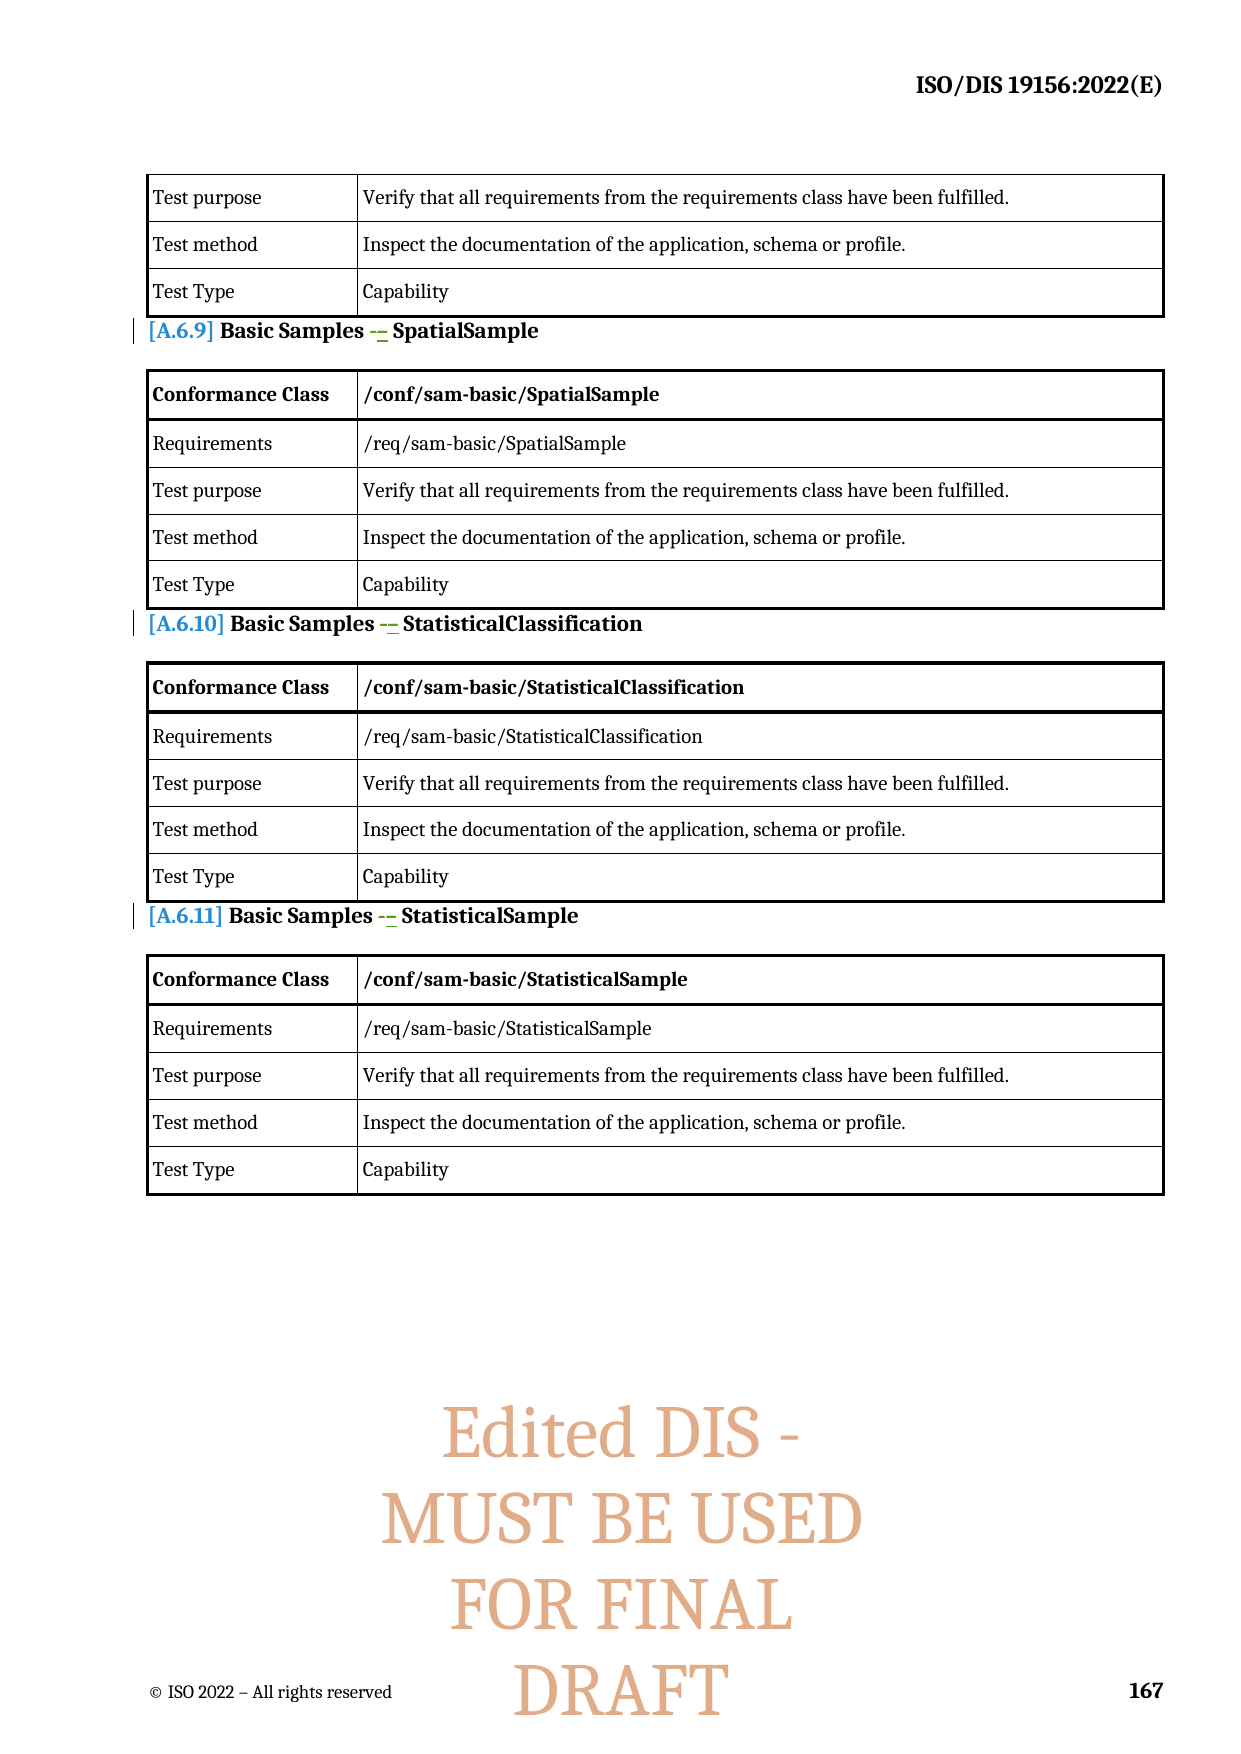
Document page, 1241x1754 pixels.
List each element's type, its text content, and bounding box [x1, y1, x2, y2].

text Basic Samples StatisticalSample [148, 903, 1163, 929]
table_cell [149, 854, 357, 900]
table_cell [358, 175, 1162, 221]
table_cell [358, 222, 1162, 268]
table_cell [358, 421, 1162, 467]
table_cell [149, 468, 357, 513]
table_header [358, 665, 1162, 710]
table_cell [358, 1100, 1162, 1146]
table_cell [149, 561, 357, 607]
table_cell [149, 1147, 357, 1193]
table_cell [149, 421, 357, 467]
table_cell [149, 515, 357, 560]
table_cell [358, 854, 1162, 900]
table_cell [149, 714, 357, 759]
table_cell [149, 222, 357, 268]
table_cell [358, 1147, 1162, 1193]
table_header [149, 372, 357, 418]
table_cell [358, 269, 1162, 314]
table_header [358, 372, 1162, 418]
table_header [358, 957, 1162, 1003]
text Basic Samples SpatialSample [148, 318, 1163, 344]
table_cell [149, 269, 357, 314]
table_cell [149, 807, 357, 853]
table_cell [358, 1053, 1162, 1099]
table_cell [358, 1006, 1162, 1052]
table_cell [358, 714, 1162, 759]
text Basic Samples StatisticalClassification [148, 610, 1163, 636]
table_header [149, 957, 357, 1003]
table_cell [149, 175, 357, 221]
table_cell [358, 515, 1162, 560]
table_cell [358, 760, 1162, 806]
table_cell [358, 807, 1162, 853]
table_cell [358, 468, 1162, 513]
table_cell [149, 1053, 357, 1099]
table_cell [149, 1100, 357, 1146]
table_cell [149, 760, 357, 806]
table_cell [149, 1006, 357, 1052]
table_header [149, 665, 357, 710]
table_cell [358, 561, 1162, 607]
